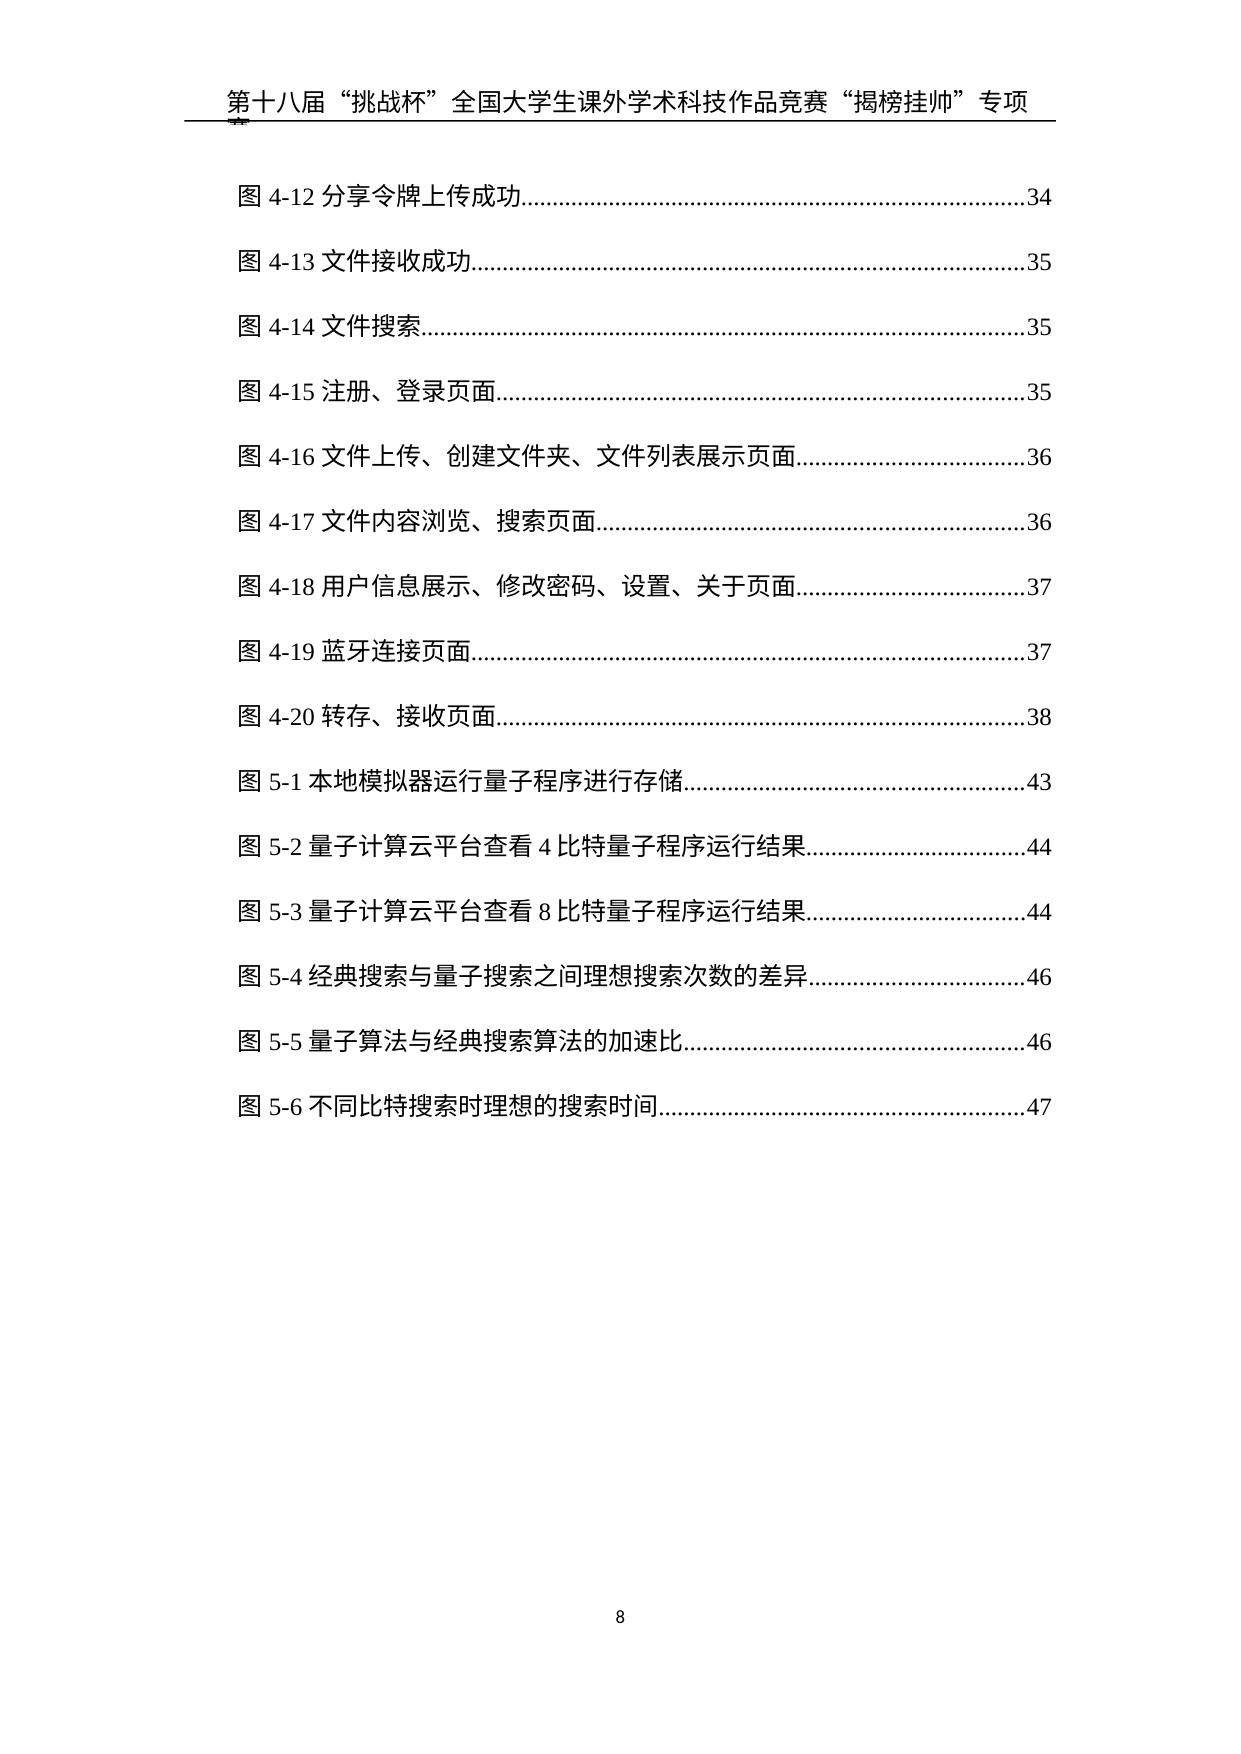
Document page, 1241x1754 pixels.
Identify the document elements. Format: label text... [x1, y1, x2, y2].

text 图 5-1 本地模拟器运行量子程序进行存储 43 [237, 747, 1053, 812]
text 图 5-2 量子计算云平台查看4比特量子程序运行结果 44 [237, 812, 1053, 877]
text 图 4-13 文件接收成功 35 [237, 227, 1053, 292]
text 图 4-15 注册、登录页面 35 [237, 357, 1053, 422]
text 图 4-17 文件内容浏览、搜索页面 36 [237, 487, 1053, 552]
text 图 5-5 量子算法与经典搜索算法的加速比 46 [237, 1007, 1053, 1072]
text 图 5-3 量子计算云平台查看8比特量子程序运行结果 44 [237, 877, 1053, 942]
text 图 4-20 转存、接收页面 38 [237, 682, 1053, 747]
text 图 4-14 文件搜索 35 [237, 292, 1053, 357]
text 图 5-4 经典搜索与量子搜索之间理想搜索次数的差异 46 [237, 942, 1053, 1007]
text 图 4-19 蓝牙连接页面 37 [237, 617, 1053, 682]
text 图 4-12 分享令牌上传成功 34 [237, 162, 1053, 227]
text 图 4-18 用户信息展示、修改密码、设置、关于页面 37 [237, 552, 1053, 617]
text 图 5-6 不同比特搜索时理想的搜索时间 47 [237, 1072, 1053, 1137]
text 图 4-16 文件上传、创建文件夹、文件列表展示页面 36 [237, 422, 1053, 487]
